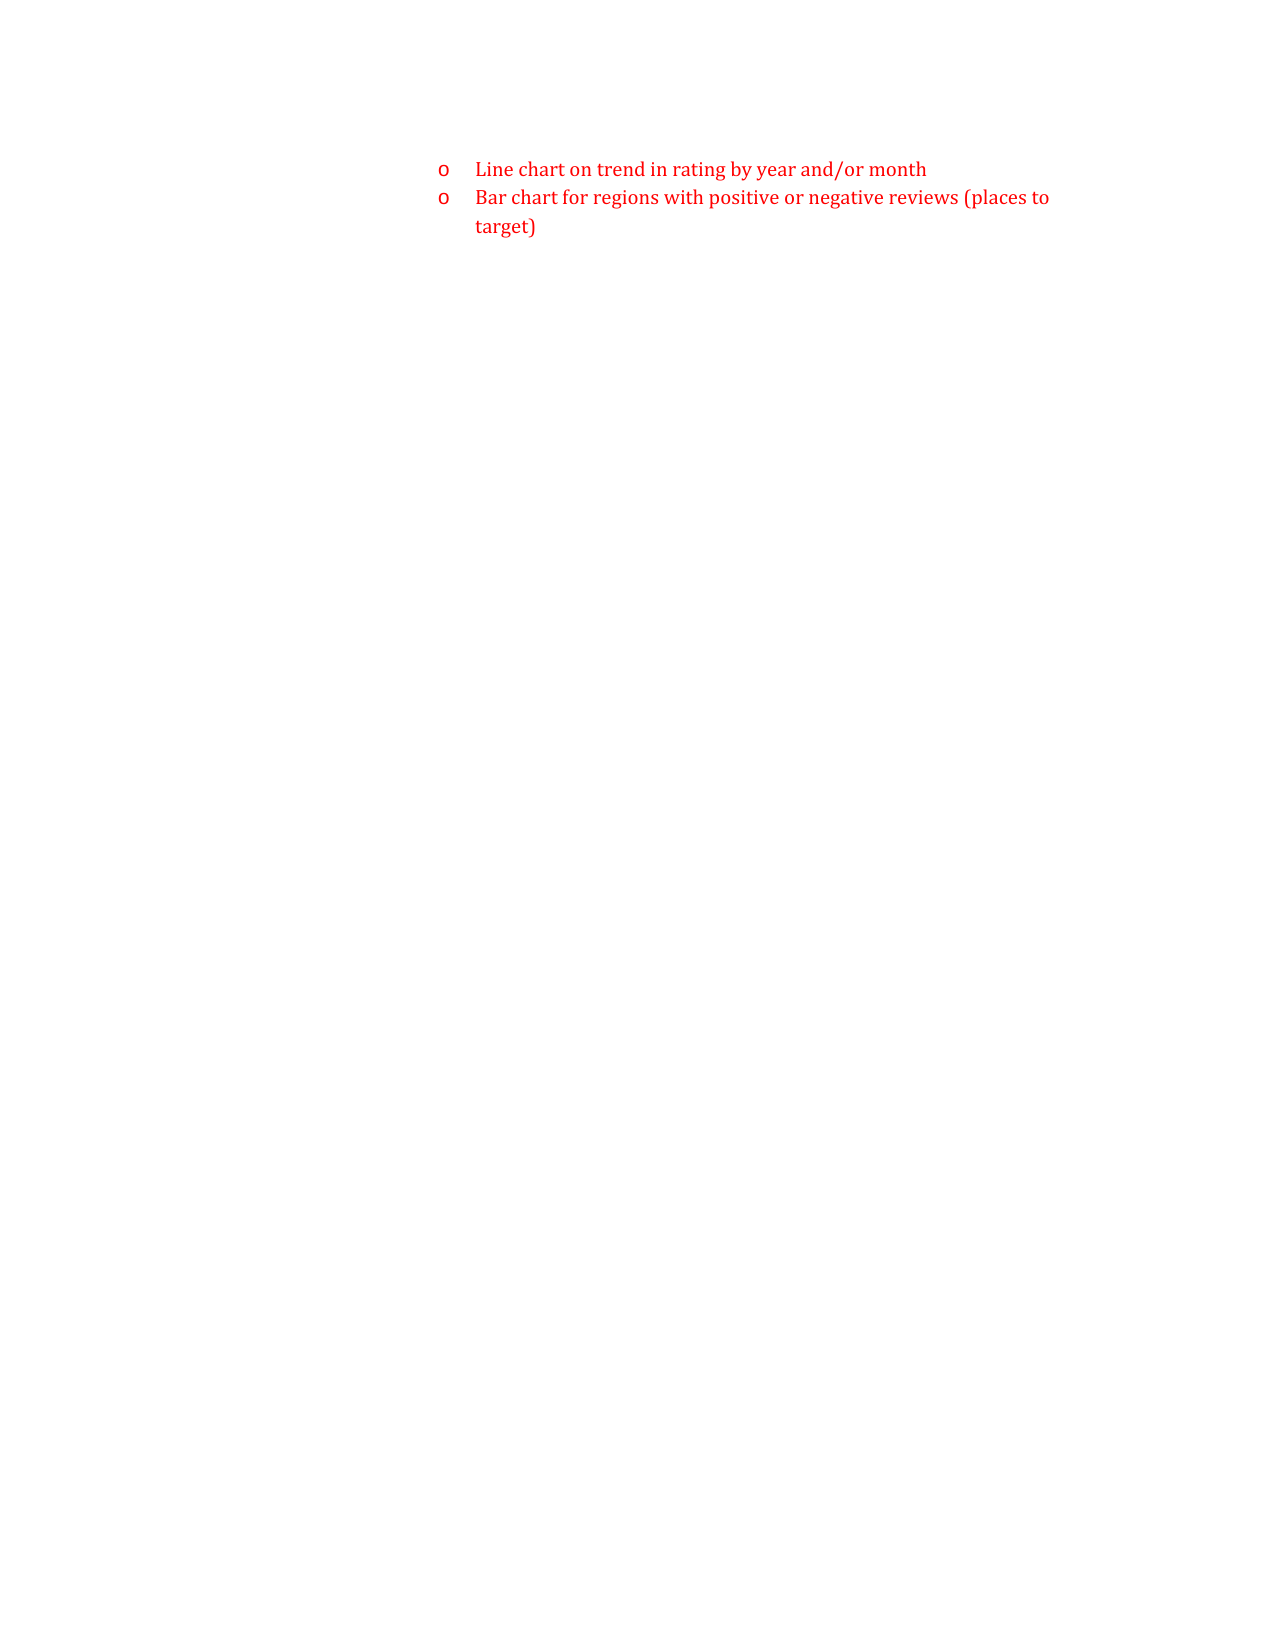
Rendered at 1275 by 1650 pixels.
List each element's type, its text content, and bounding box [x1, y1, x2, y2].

list Bar chart for regions with positive or negative reviews (places to target) [437, 185, 1083, 238]
list Line chart on trend in rating by year and/or month [437, 156, 1083, 182]
